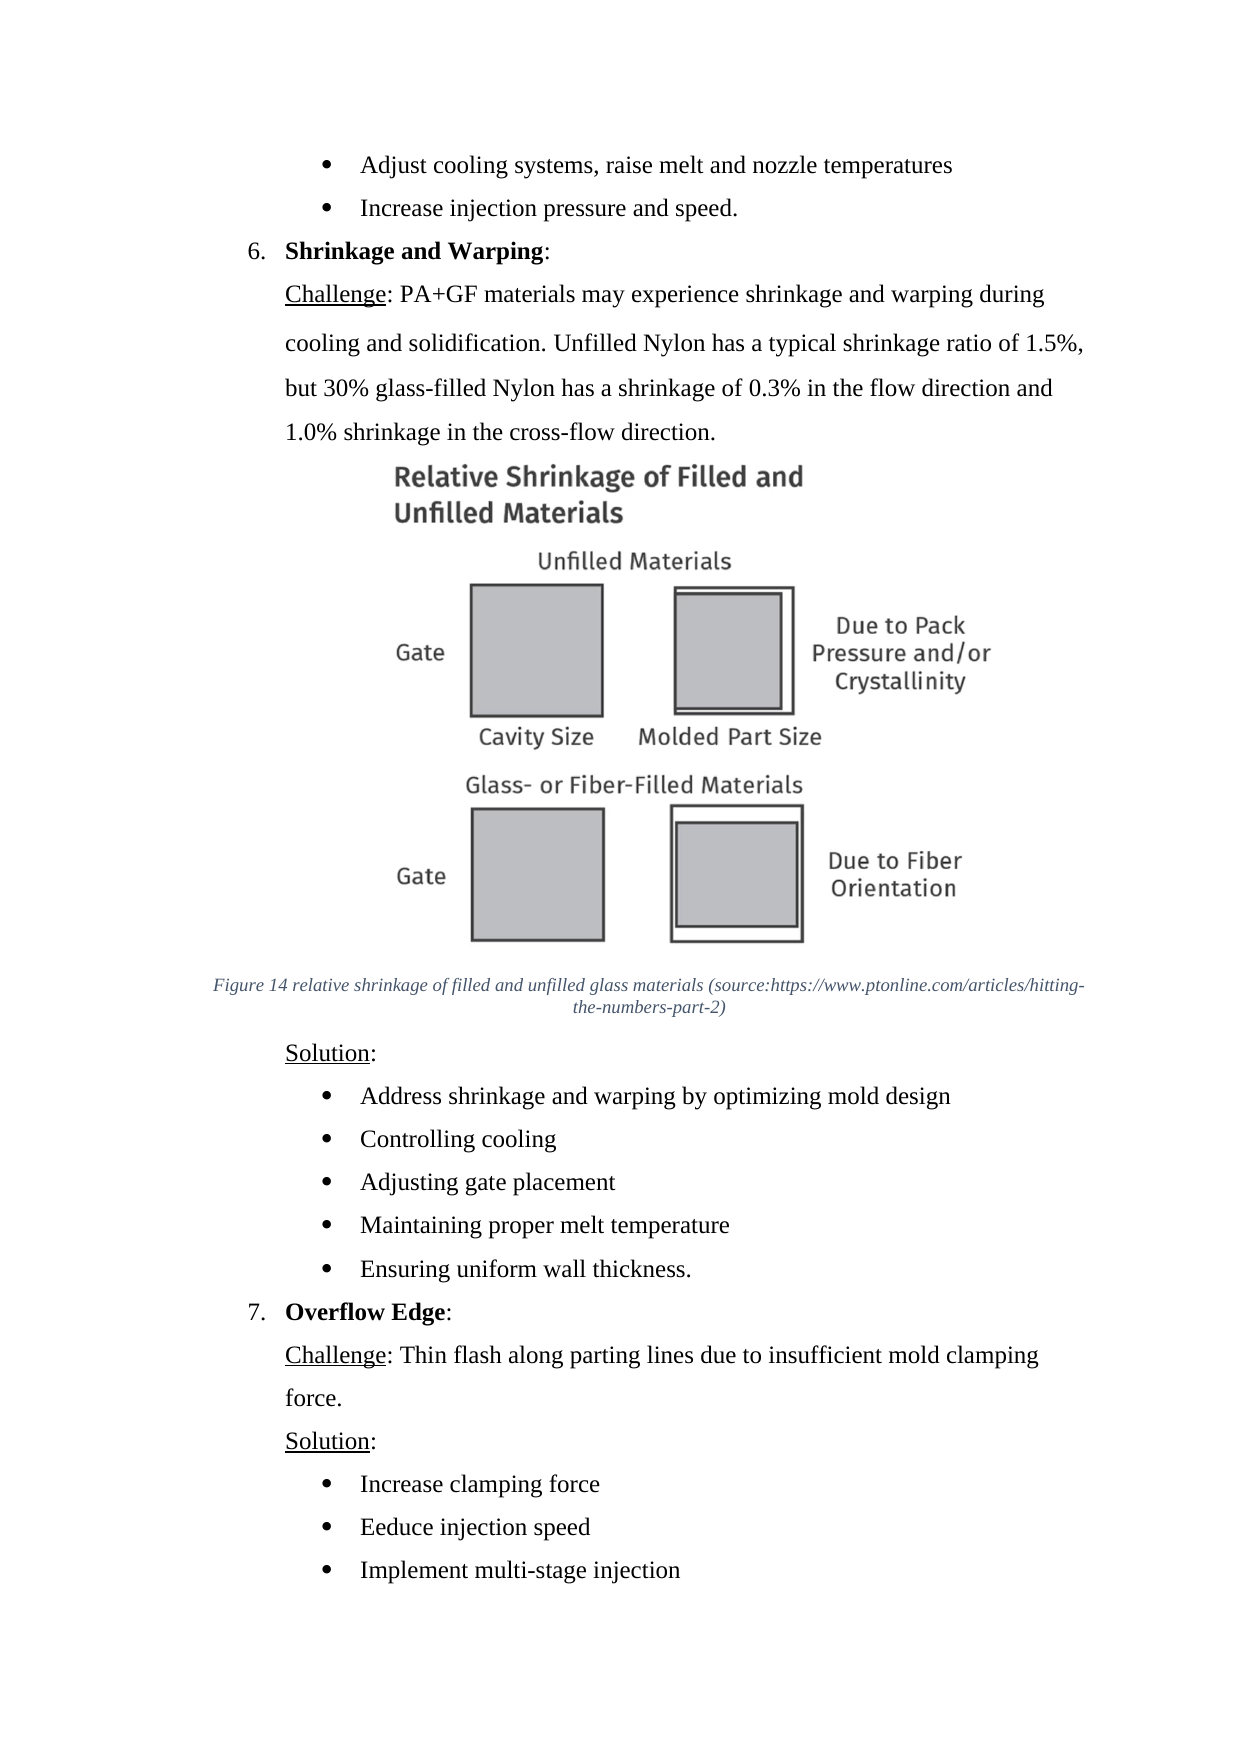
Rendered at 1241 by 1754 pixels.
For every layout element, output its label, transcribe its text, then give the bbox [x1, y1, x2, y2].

list Solution: [285, 1038, 1090, 1067]
text Figure 14 relative shrinkage of filled and unfilled glass materials (source:https://www.ptonline.com/articles/hitting-the-numbers-part-2) [210, 974, 1090, 1017]
list Overflow Edge: [247, 1297, 1090, 1326]
list Implement multi-stage injection [322, 1556, 1090, 1584]
list Controlling cooling [322, 1124, 1090, 1153]
list Shrinkage and Warping: [247, 236, 1090, 265]
list Maintaining proper melt temperature [322, 1211, 1090, 1239]
list Challenge: PA+GF materials may experience shrinkage and warping during cooling and solidification. Unfilled Nylon has a typical shrinkage ratio of 1.5%, but 30% glass-filled Nylon has a shrinkage of 0.3% in the flow direction and 1.0% shrinkage in the cross-flow direction. [285, 279, 1090, 445]
list Adjusting gate placement [322, 1167, 1090, 1196]
list Challenge: Thin flash along parting lines due to insufficient mold clamping force. [285, 1340, 1090, 1412]
picture [380, 459, 996, 960]
list Address shrinkage and warping by optimizing mold design [322, 1081, 1090, 1110]
list Ensuring uniform wall thickness. [322, 1254, 1090, 1282]
list Increase clamping force [322, 1469, 1090, 1498]
list Eeduce injection speed [322, 1512, 1090, 1541]
list Solution: [285, 1426, 1090, 1455]
list Increase injection pressure and speed. [322, 193, 1090, 222]
list Adjust cooling systems, raise melt and nozzle temperatures [322, 150, 1090, 179]
